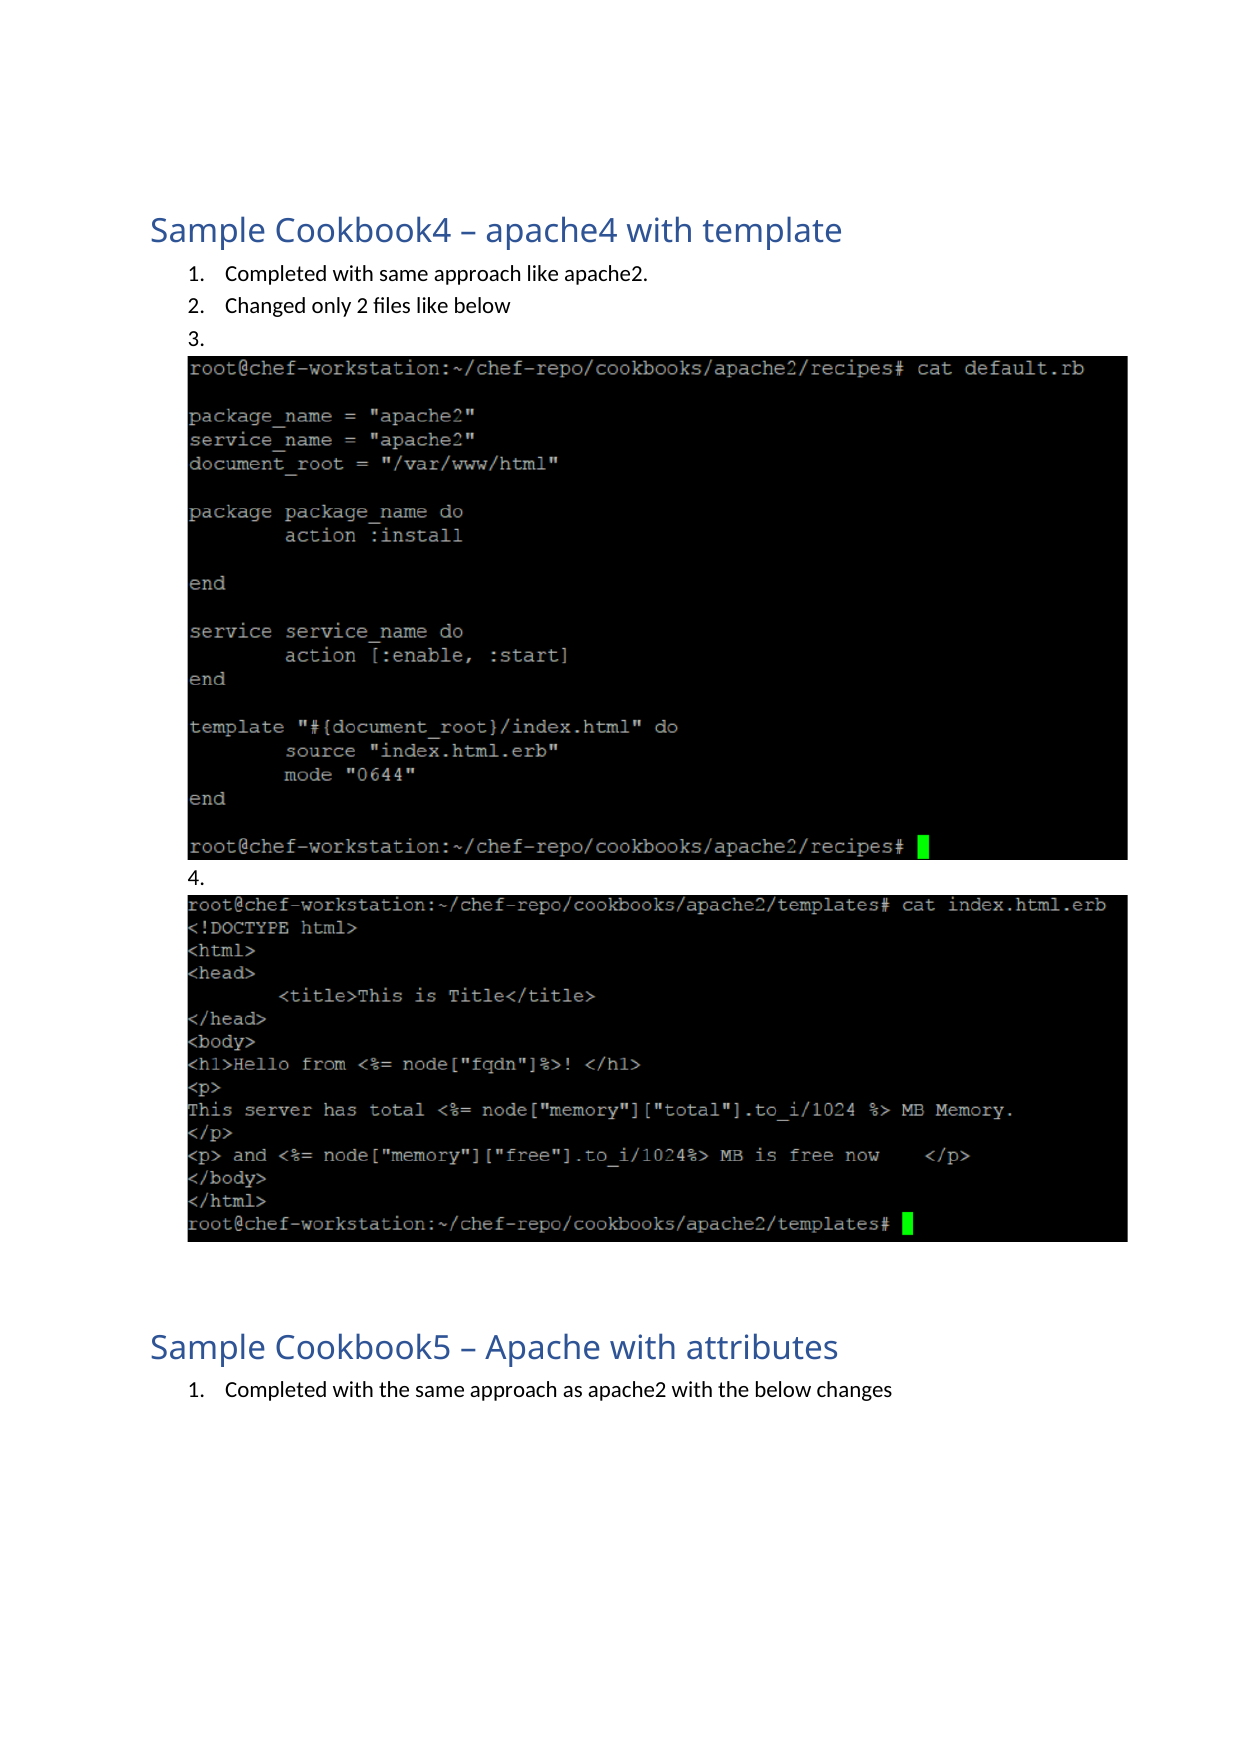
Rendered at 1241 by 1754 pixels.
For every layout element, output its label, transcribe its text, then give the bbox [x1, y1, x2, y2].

picture [187, 356, 1128, 860]
list Completed with same approach like apache2. [187, 259, 1090, 287]
list Changed only 2 files like below [187, 292, 1090, 319]
list Completed with the same approach as apache2 with the below changes [187, 1376, 1090, 1404]
subtitle Sample Cookbook4 – apache4 with template [150, 207, 1090, 253]
subtitle Sample Cookbook5 – Apache with attributes [150, 1323, 1090, 1369]
picture [187, 895, 1128, 1242]
